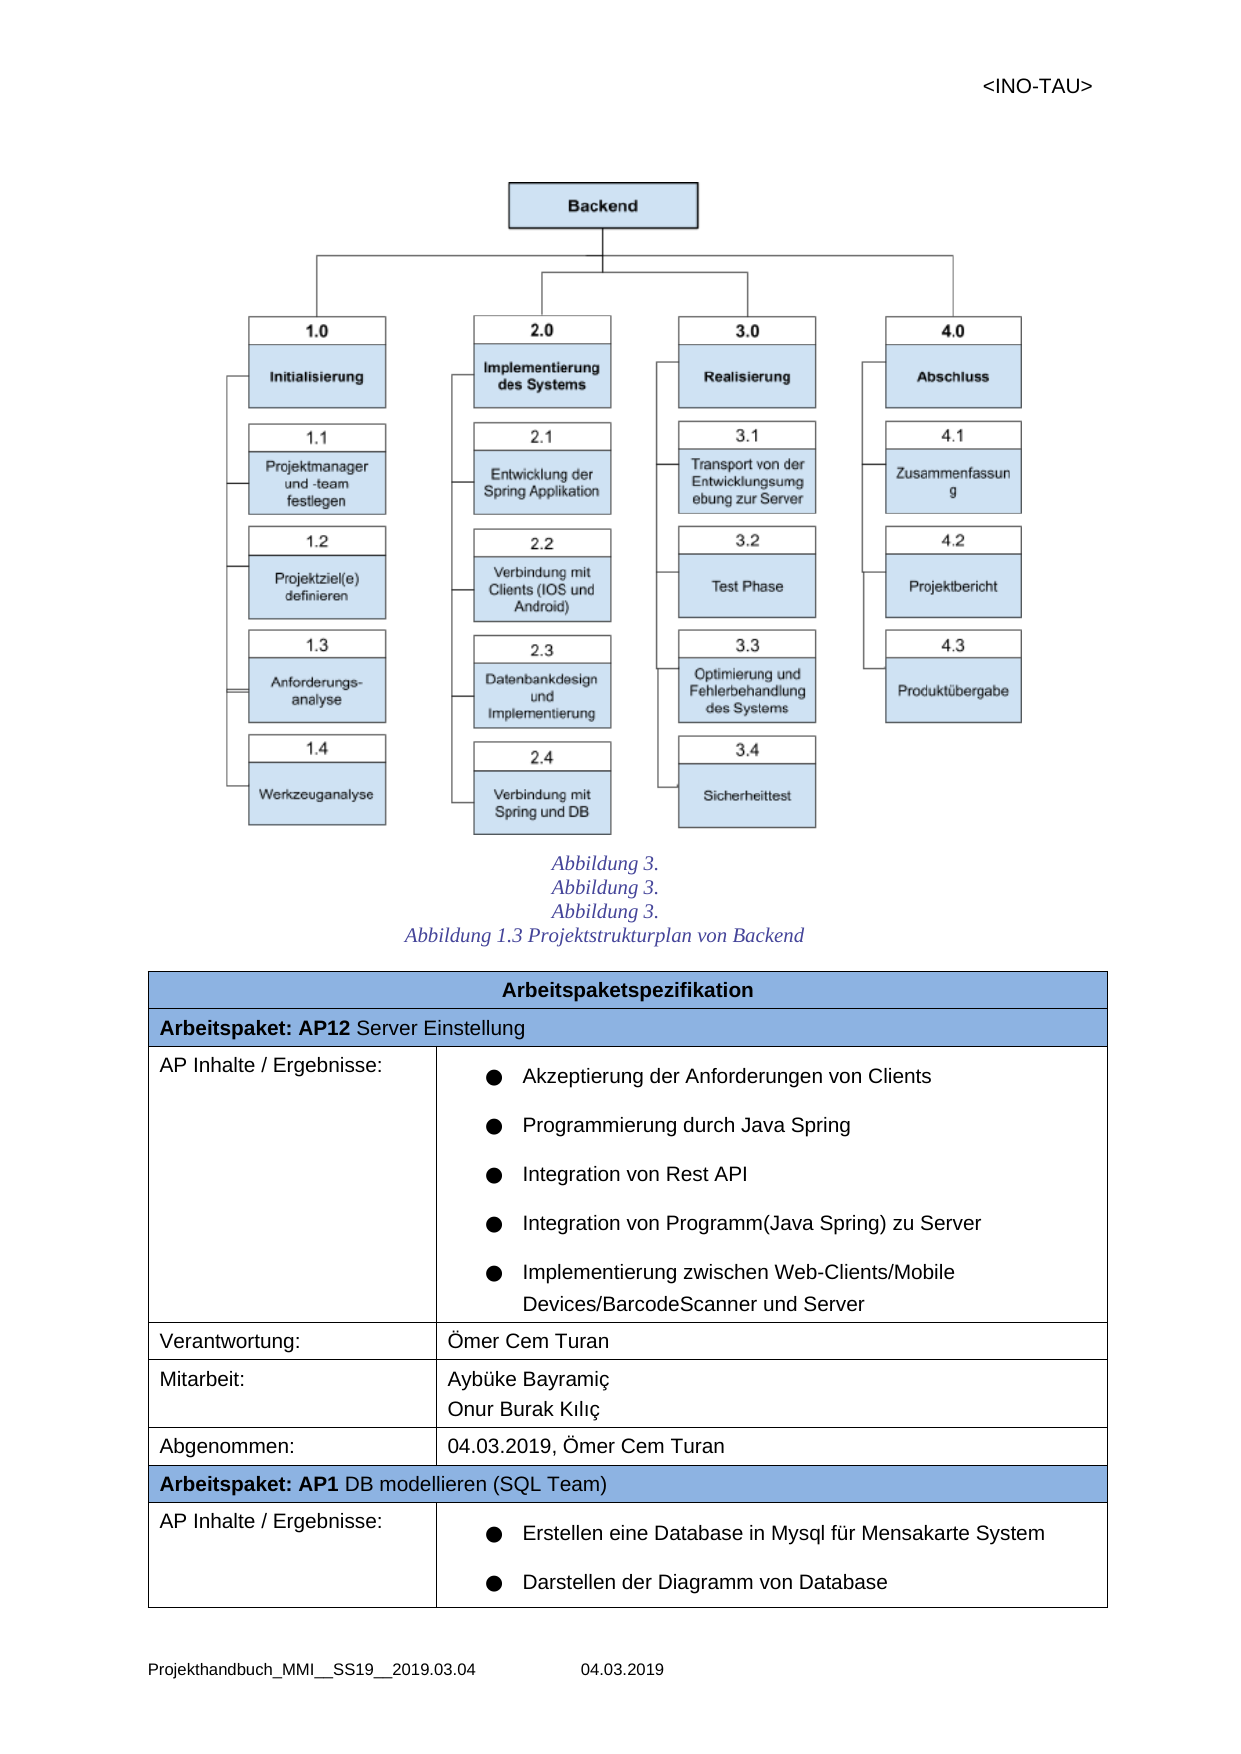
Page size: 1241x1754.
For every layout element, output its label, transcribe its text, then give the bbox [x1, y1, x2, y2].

text Abbildung 1.3 Projektstrukturplan von Backend [148, 923, 1063, 947]
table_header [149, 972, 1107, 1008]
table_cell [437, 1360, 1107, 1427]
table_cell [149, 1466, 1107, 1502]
text Abbildung 3. [148, 899, 1063, 923]
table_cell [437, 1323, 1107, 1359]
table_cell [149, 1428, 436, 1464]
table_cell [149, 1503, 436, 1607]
picture [147, 147, 1093, 851]
text Abbildung 3. [148, 874, 1063, 899]
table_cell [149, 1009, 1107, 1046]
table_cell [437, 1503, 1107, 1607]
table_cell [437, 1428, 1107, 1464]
text Abbildung 3. [148, 851, 1063, 874]
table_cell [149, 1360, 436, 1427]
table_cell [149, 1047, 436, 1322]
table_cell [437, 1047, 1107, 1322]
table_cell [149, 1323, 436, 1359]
